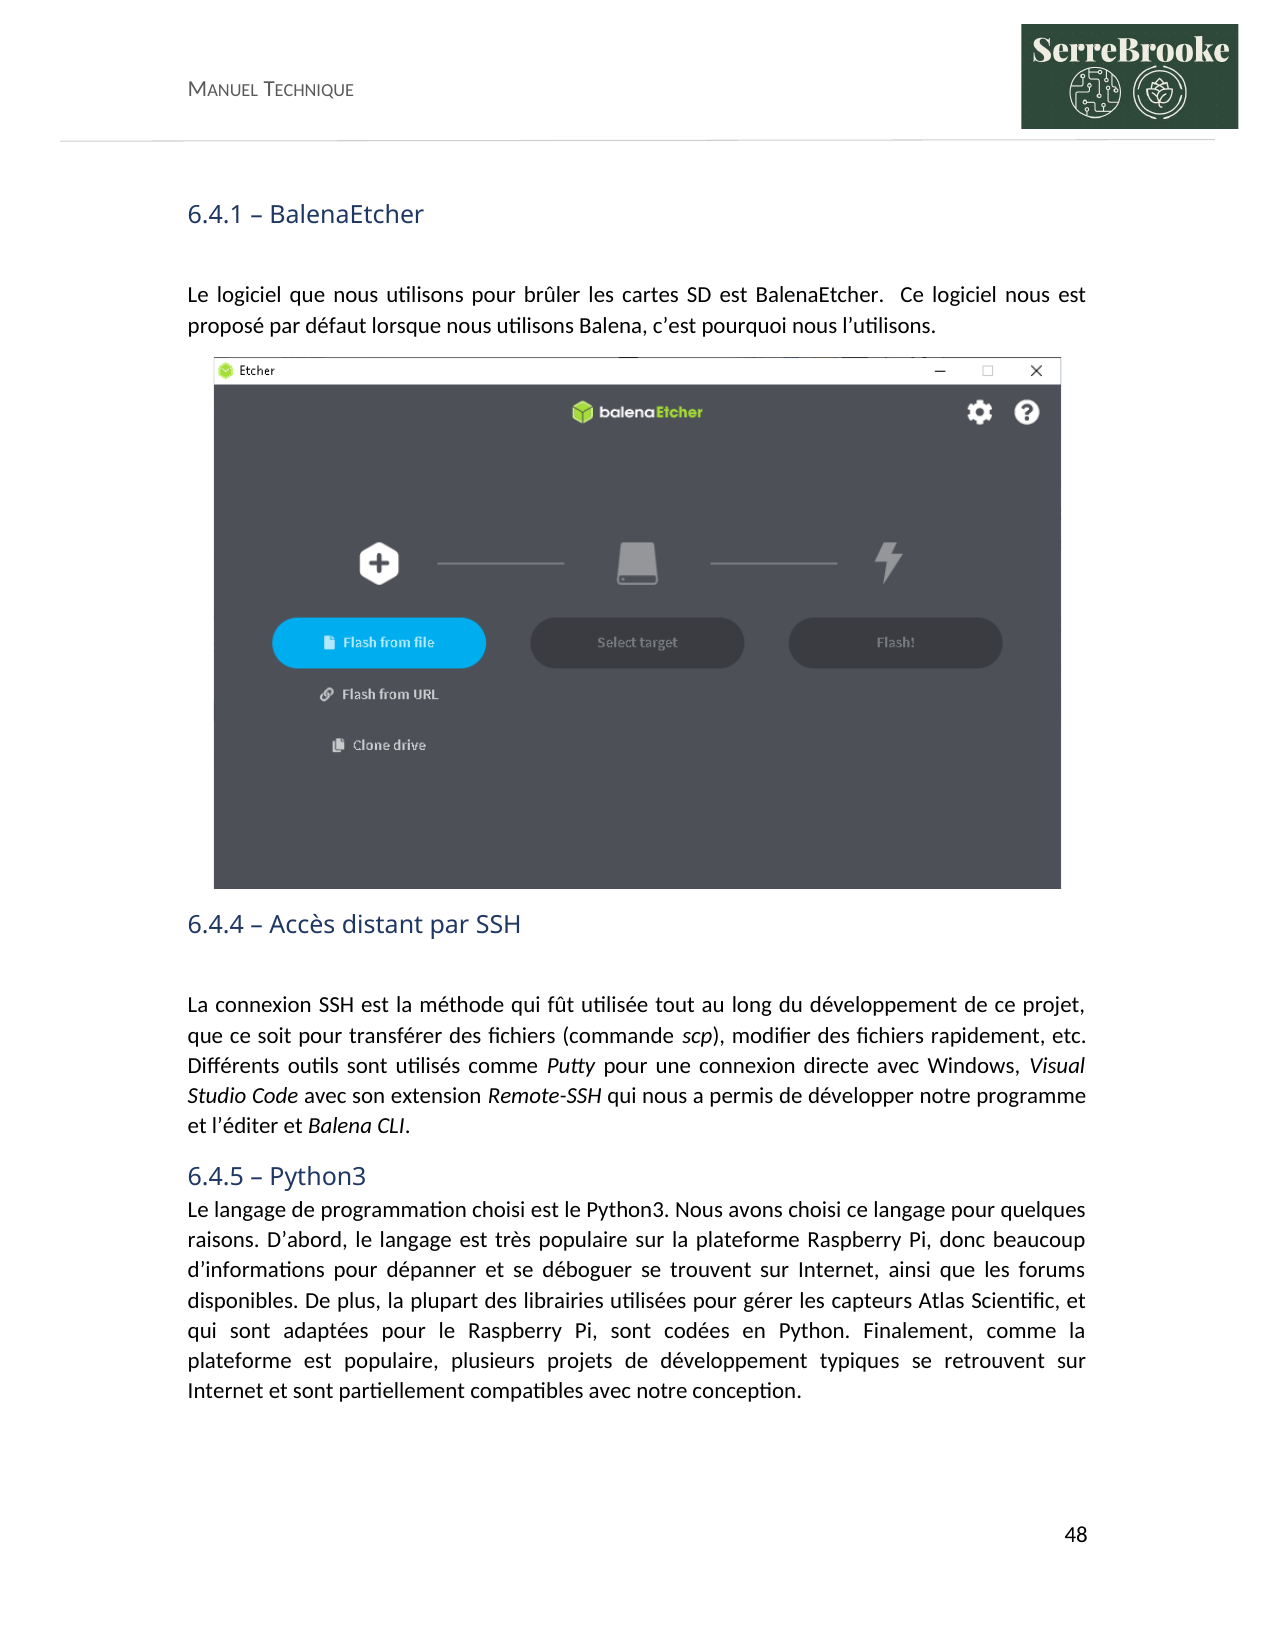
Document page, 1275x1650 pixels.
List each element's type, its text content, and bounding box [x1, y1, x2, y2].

text Le langage de programmation choisi est le Python3. Nous avons choisi ce langage pour quelques raisons. D’abord, le langage est très populaire sur la plateforme Raspberry Pi, donc beaucoup d’informations pour dépanner et se déboguer se trouvent sur Internet, ainsi que les forums disponibles. De plus, la plupart des librairies utilisées pour gérer les capteurs Atlas Scientific, et qui sont adaptées pour le Raspberry Pi, sont codées en Python. Finalement, comme la plateforme est populaire, plusieurs projets de développement typiques se retrouvent sur Internet et sont partiellement compatibles avec notre conception. [187, 1195, 1087, 1404]
text La connexion SSH est la méthode qui fût utilisée tout au long du développement de ce projet, que ce soit pour transférer des fichiers (commande scp), modifier des fichiers rapidement, etc. Différents outils sont utilisés comme Putty pour une connexion directe avec Windows, Visual Studio Code avec son extension Remote-SSH qui nous a permis de développer notre programme et l’éditer et Balena CLI. [187, 991, 1087, 1139]
picture [213, 357, 1062, 889]
subtitle 6.4.4 – Accès distant par SSH [187, 907, 1087, 941]
subtitle 6.4.5 – Python3 [187, 1158, 1087, 1192]
subtitle 6.4.1 – BalenaEtcher [187, 197, 1087, 231]
text Le logiciel que nous utilisons pour brûler les cartes SD est BalenaEtcher. Ce logiciel nous est proposé par défaut lorsque nous utilisons Balena, c’est pourquoi nous l’utilisons. [187, 281, 1087, 339]
picture [1021, 24, 1239, 129]
